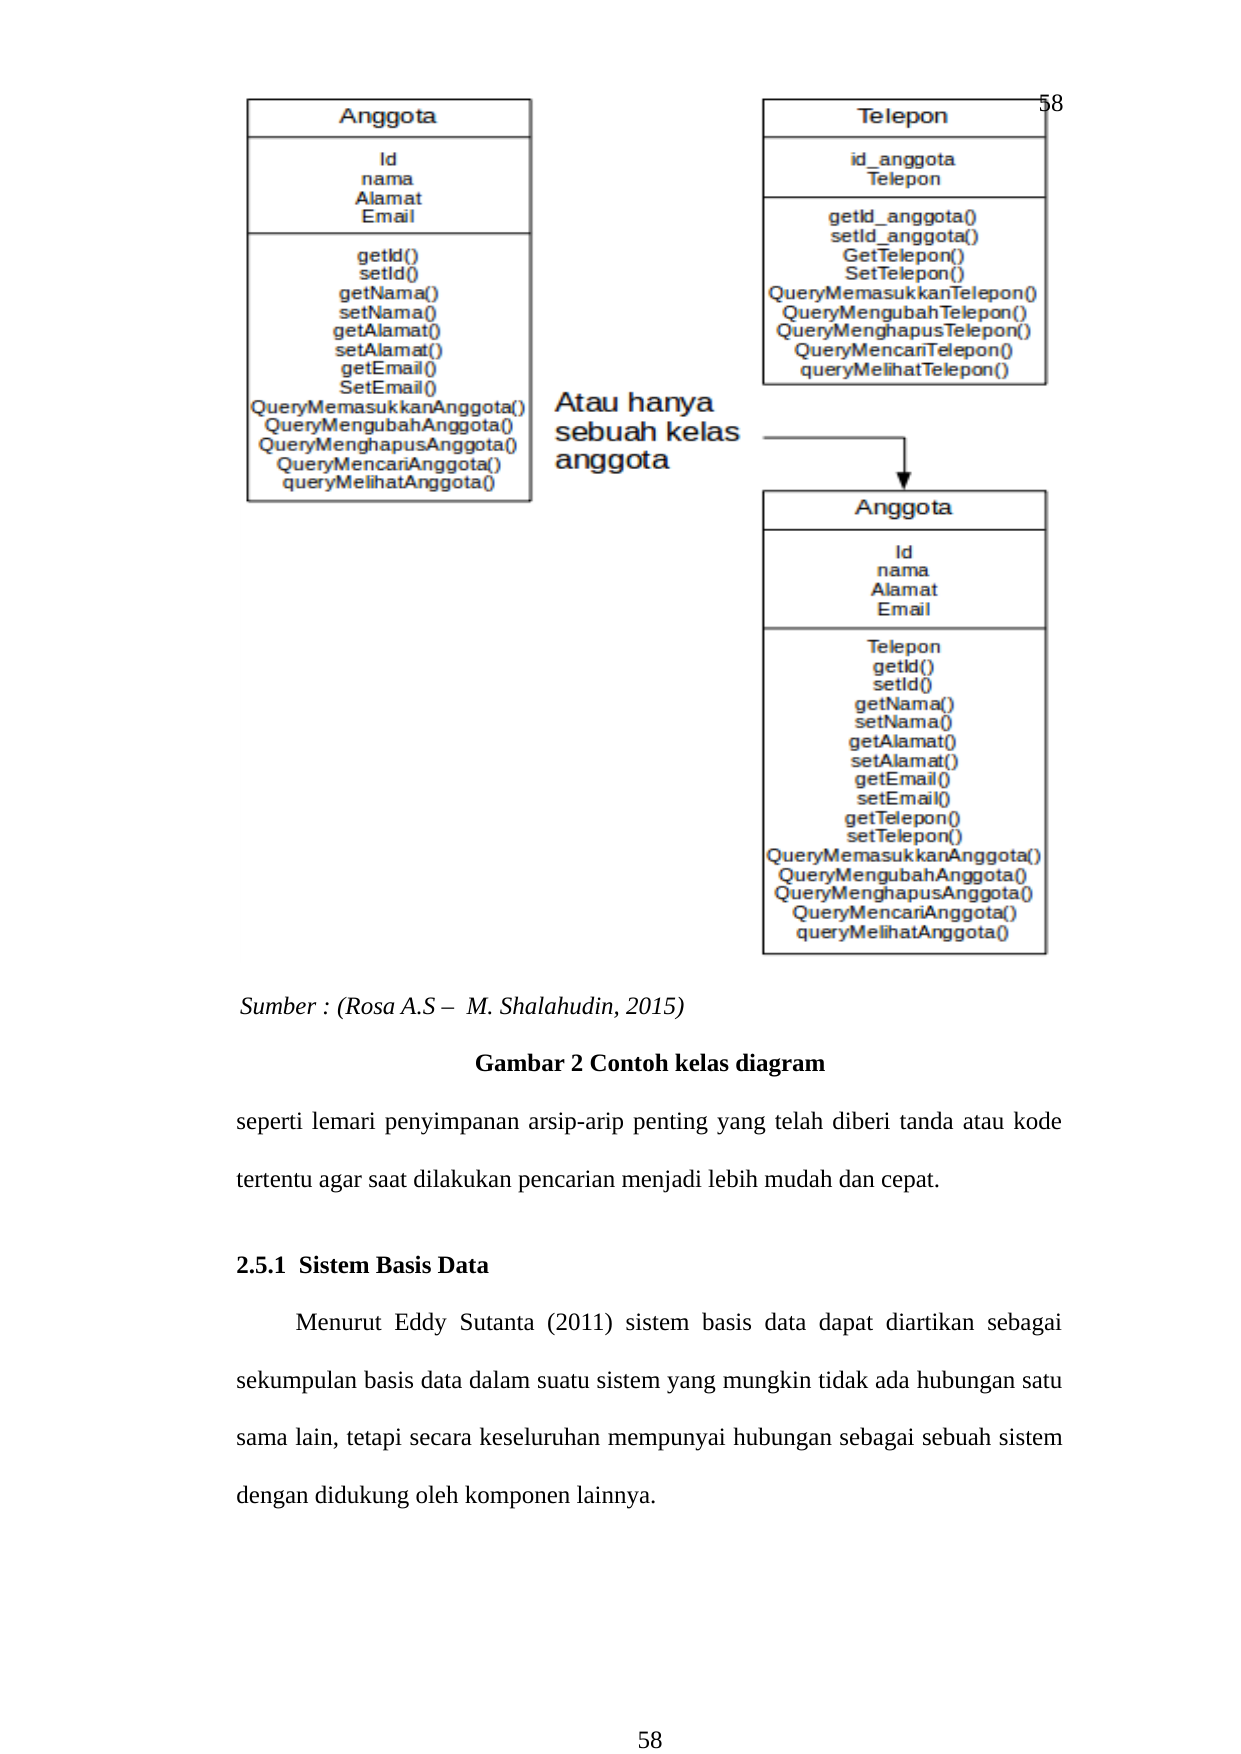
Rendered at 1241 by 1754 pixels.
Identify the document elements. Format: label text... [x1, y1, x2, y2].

text Menurut Eddy Sutanta (2011) sistem basis data dapat diartikan sebagai sekumpulan basis data dalam suatu sistem yang mungkin tidak ada hubungan satu sama lain, tetapi secara keseluruhan mempunyai hubungan sebagai sebuah sistem dengan didukung oleh komponen lainnya. [236, 1307, 1063, 1509]
picture [239, 94, 1060, 236]
list Sistem Basis Data [236, 1250, 1063, 1279]
picture [1054, 103, 1060, 110]
